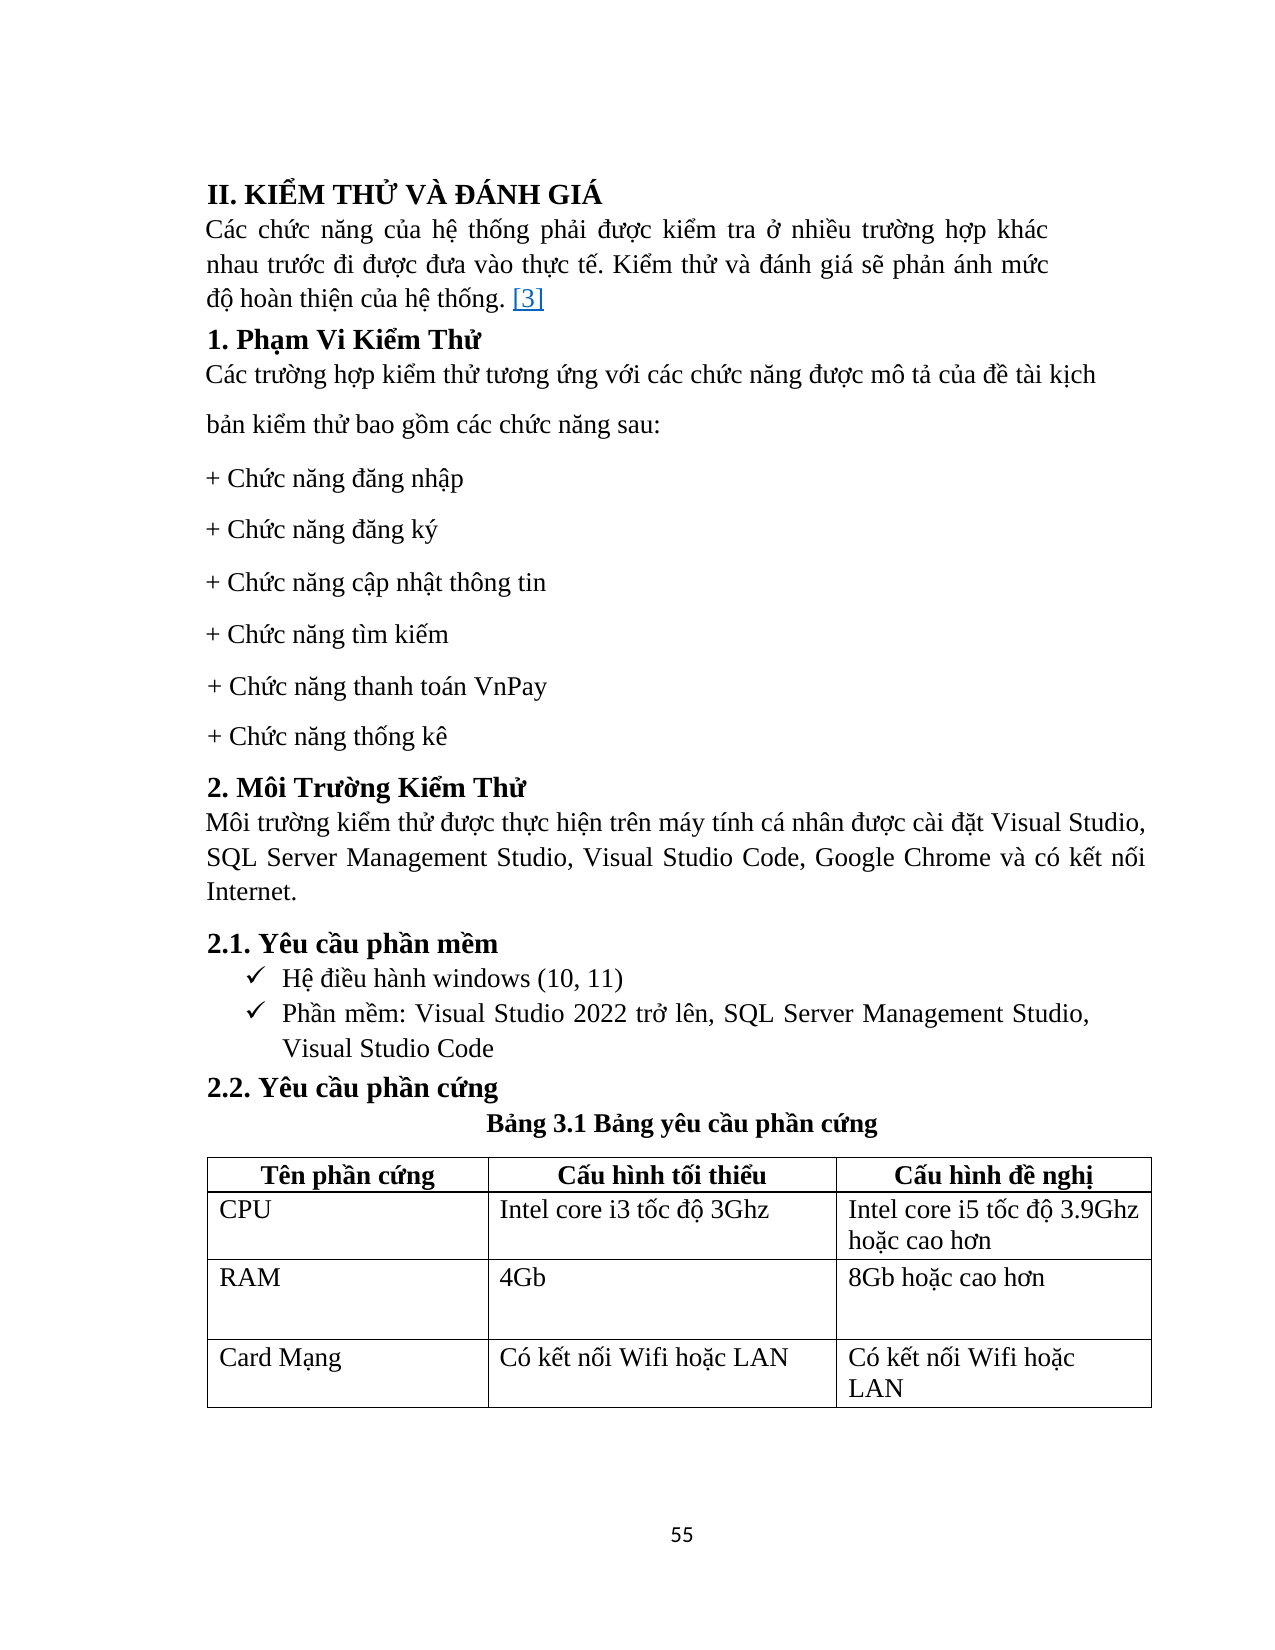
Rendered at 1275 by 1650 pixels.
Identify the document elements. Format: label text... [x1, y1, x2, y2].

text Các chức năng của hệ thống phải được kiểm tra ở nhiều trường hợp khác nhau trước đi được đưa vào thực tế. Kiểm thử và đánh giá sẽ phản ánh mức độ hoàn thiện của hệ thống. [3] [205, 213, 1050, 313]
text Môi trường kiểm thử được thực hiện trên máy tính cá nhân được cài đặt Visual Studio, SQL Server Management Studio, Visual Studio Code, Google Chrome và có kết nối Internet. [205, 807, 1147, 907]
table_cell 4Gb [489, 1260, 836, 1339]
text Bảng 3.1 Bảng yêu cầu phần cứng [207, 1107, 1157, 1138]
table_cell Có kết nối Wifi hoặc LAN [489, 1340, 836, 1407]
list Hệ điều hành windows (10, 11) [244, 963, 1090, 994]
table_cell Có kết nối Wifi hoặc LAN [837, 1340, 1151, 1407]
subtitle 2.2. Yêu cầu phần cứng [207, 1071, 1157, 1104]
text + Chức năng thống kê [207, 720, 1157, 751]
table_header Tên phần cứng [208, 1158, 488, 1191]
text + Chức năng cập nhật thông tin [205, 566, 1157, 597]
table_cell Intel core i3 tốc độ 3Ghz [489, 1193, 836, 1259]
subtitle 2.1. Yêu cầu phần mềm [207, 926, 1157, 960]
table_header Cấu hình đề nghị [837, 1158, 1151, 1191]
text + Chức năng đăng nhập [205, 462, 1157, 493]
text Các trường hợp kiểm thử tương ứng với các chức năng được mô tả của đề tài kịch bản kiểm thử bao gồm các chức năng sau: [205, 358, 1098, 440]
table_cell RAM [208, 1260, 488, 1339]
text + Chức năng thanh toán VnPay [207, 670, 1157, 701]
text + Chức năng đăng ký [205, 514, 1157, 545]
list Phần mềm: Visual Studio 2022 trở lên, SQL Server Management Studio, Visual Studio Code [244, 997, 1090, 1063]
subtitle 2. Môi Trường Kiểm Thử [207, 770, 1157, 804]
table_cell Card Mạng [208, 1340, 488, 1407]
subtitle II. KIỂM THỬ VÀ ĐÁNH GIÁ [207, 177, 1157, 211]
table_cell 8Gb hoặc cao hơn [837, 1260, 1151, 1339]
table_cell CPU [208, 1193, 488, 1259]
text + Chức năng tìm kiếm [205, 618, 1157, 649]
subtitle 1. Phạm Vi Kiểm Thử [207, 322, 1157, 356]
table_header Cấu hình tối thiểu [489, 1158, 836, 1191]
table_cell Intel core i5 tốc độ 3.9Ghz hoặc cao hơn [837, 1193, 1151, 1259]
